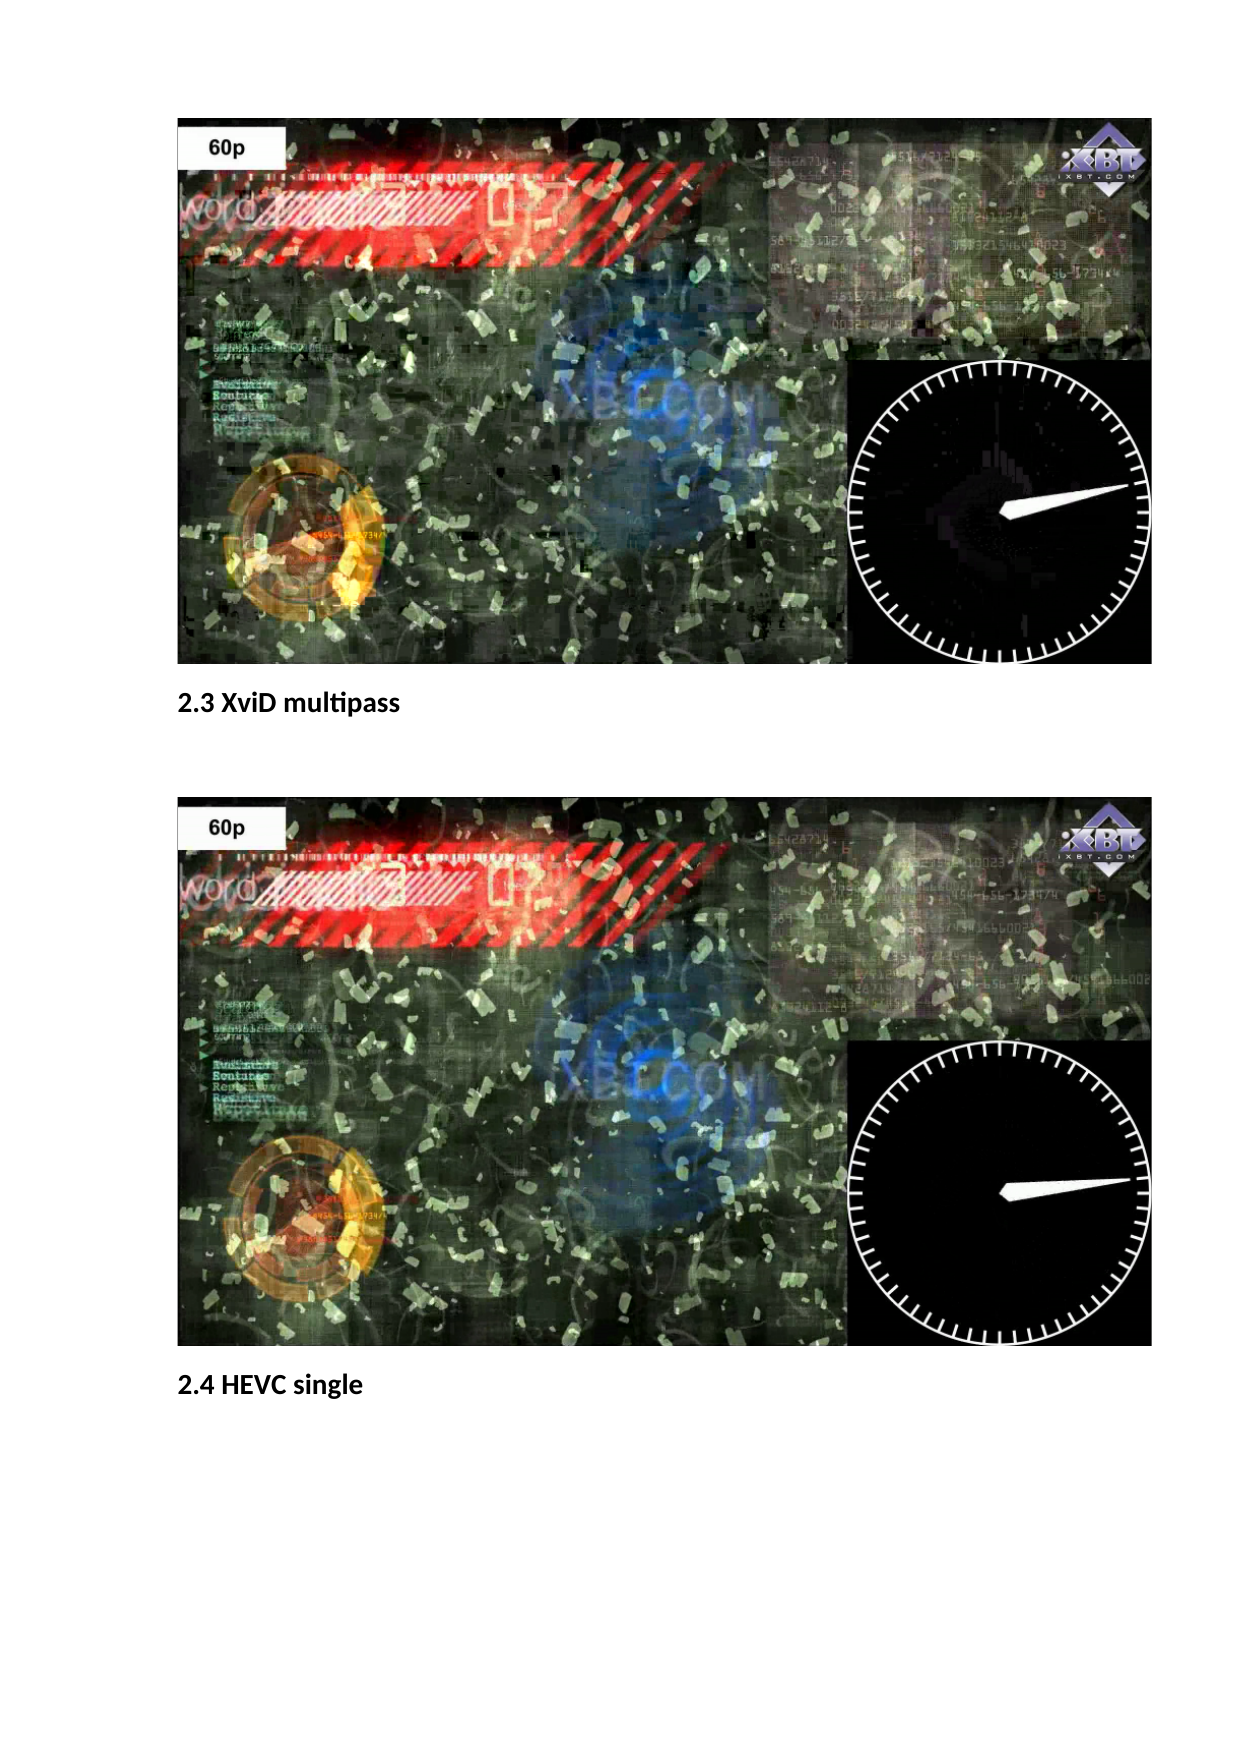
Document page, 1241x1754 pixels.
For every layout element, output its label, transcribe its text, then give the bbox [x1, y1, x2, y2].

text 2.3 XviD multipass [177, 684, 1152, 720]
picture [177, 797, 1152, 1346]
picture [177, 118, 1152, 664]
text 2.4 HEVC single [177, 1366, 1152, 1402]
